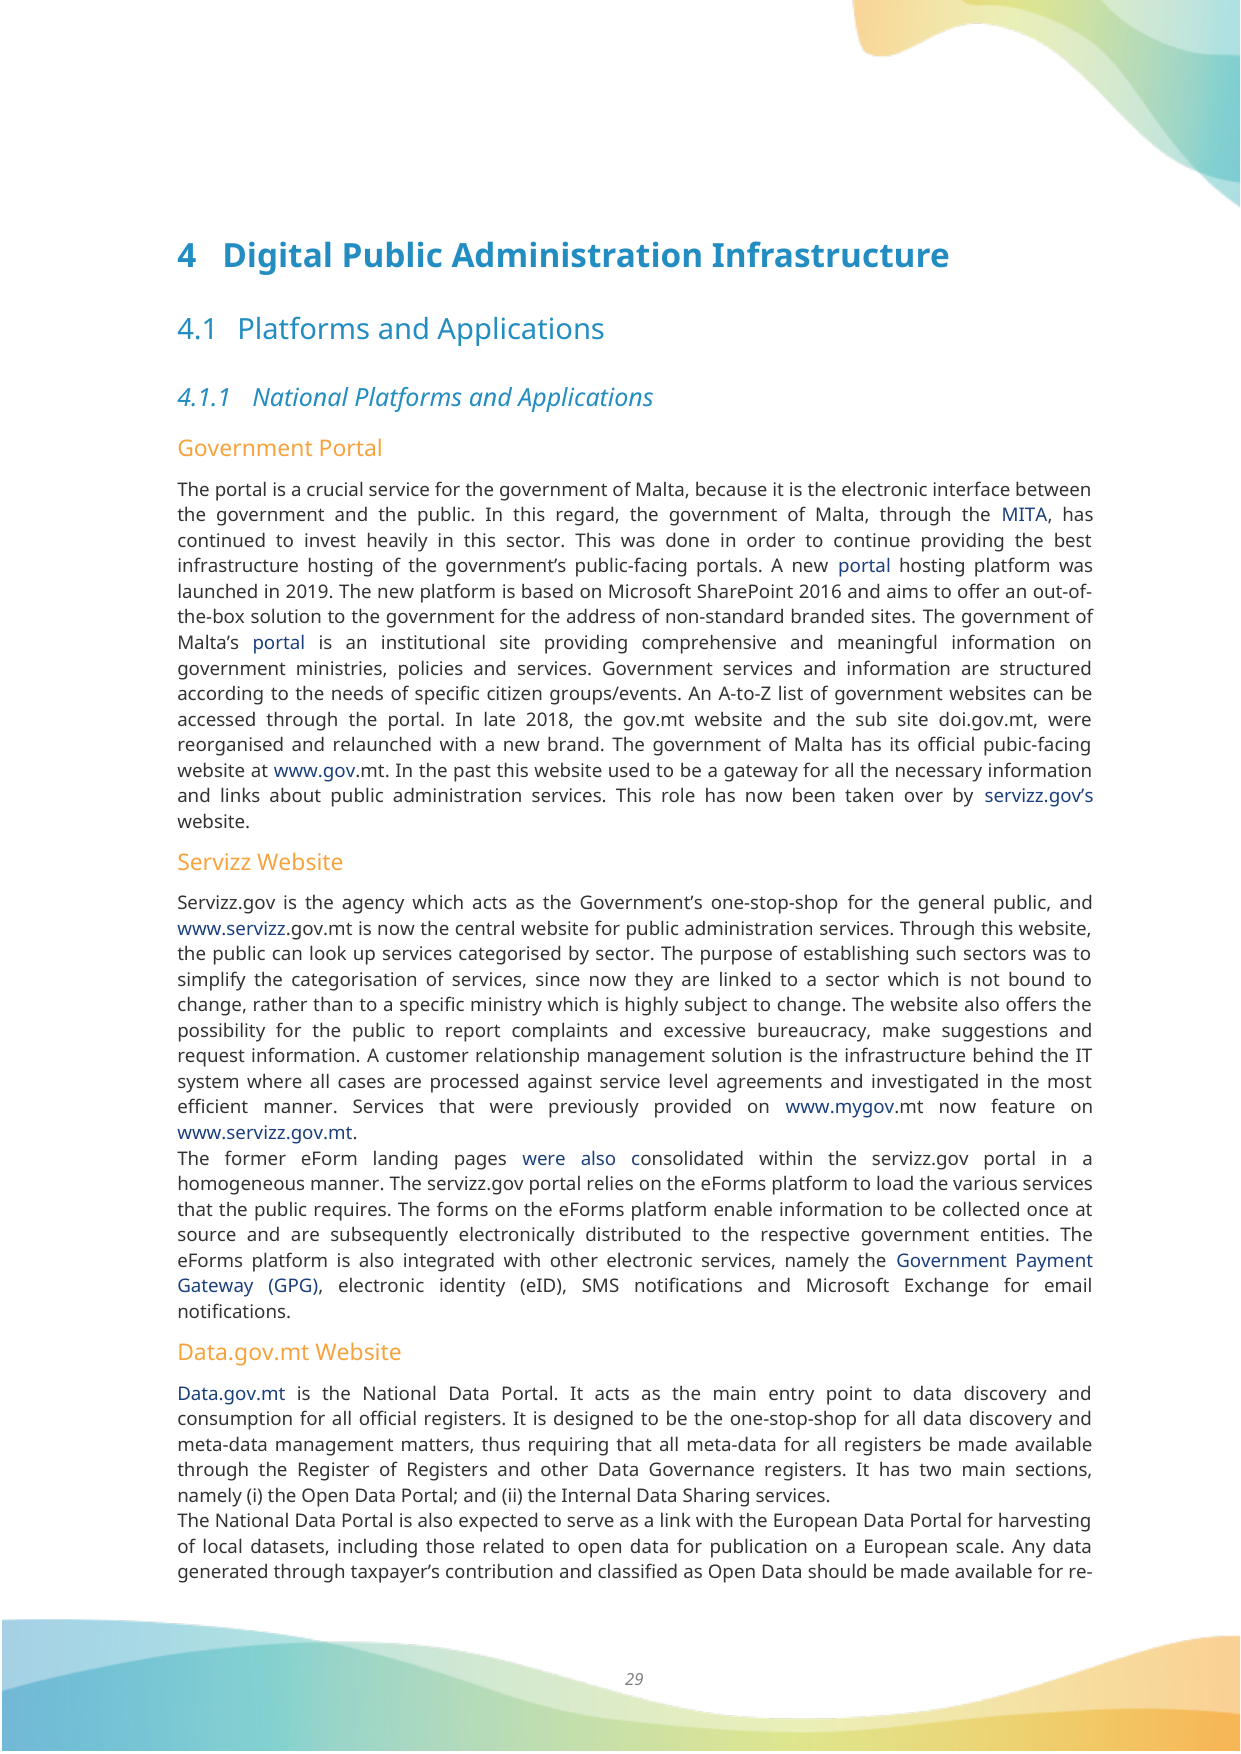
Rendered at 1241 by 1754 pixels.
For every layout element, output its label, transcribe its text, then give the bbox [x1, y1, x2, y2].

text Data.gov.mt is the National Data Portal. It acts as the main entry point to data discovery and consumption for all official registers. It is designed to be the one-stop-shop for all data discovery and meta-data management matters, thus requiring that all meta-data for all registers be made available through the Register of Registers and other Data Governance registers. It has two main sections, namely (i) the Open Data Portal; and (ii) the Internal Data Sharing services. [177, 1380, 1093, 1507]
subtitle Government Portal [177, 432, 1093, 464]
subtitle Servizz Website [177, 846, 1093, 877]
text Servizz.gov is the agency which acts as the Government’s one-stop-shop for the general public, and www.servizz.gov.mt is now the central website for public administration services. Through this website, the public can look up services categorised by sector. The purpose of establishing such sectors was to simplify the categorisation of services, since now they are linked to a sector which is not bound to change, rather than to a specific ministry which is highly subject to change. The website also offers the possibility for the public to report complaints and excessive bureaucracy, make suggestions and request information. A customer relationship management solution is the infrastructure behind the IT system where all cases are processed against service level agreements and investigated in the most efficient manner. Services that were previously provided on www.mygov.mt now feature on www.servizz.gov.mt. [177, 890, 1093, 1145]
picture [328, 0, 1241, 213]
subtitle Data.gov.mt Website [177, 1336, 1093, 1367]
text The former eForm landing pages were also consolidated within the servizz.gov portal in a homogeneous manner. The servizz.gov portal relies on the eForms platform to load the various services that the public requires. The forms on the eForms platform enable information to be collected once at source and are subsequently electronically distributed to the respective government entities. The eForms platform is also integrated with other electronic services, namely the Government Payment Gateway (GPG), electronic identity (eID), SMS notifications and Microsoft Exchange for email notifications. [177, 1145, 1093, 1323]
subtitle Platforms and Applications [177, 309, 1093, 348]
subtitle Digital Public Administration Infrastructure [177, 232, 1093, 277]
text The portal is a crucial service for the government of Malta, because it is the electronic interface between the government and the public. In this regard, the government of Malta, through the MITA, has continued to invest heavily in this sector. This was done in order to continue providing the best infrastructure hosting of the government’s public-facing portals. A new portal hosting platform was launched in 2019. The new platform is based on Microsoft SharePoint 2016 and aims to offer an out-of-the-box solution to the government for the address of non-standard branded sites. The government of Malta’s portal is an institutional site providing comprehensive and meaningful information on government ministries, policies and services. Government services and information are structured according to the needs of specific citizen groups/events. An A-to-Z list of government websites can be accessed through the portal. In late 2018, the gov.mt website and the sub site doi.gov.mt, were reorganised and relaunched with a new brand. The government of Malta has its official pubic-facing website at www.gov.mt. In the past this website used to be a gateway for all the necessary information and links about public administration services. This role has now been taken over by servizz.gov’s website. [177, 476, 1093, 833]
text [177, 1507, 1093, 1584]
subtitle National Platforms and Applications [177, 379, 1093, 414]
picture [2, 1615, 1241, 1751]
